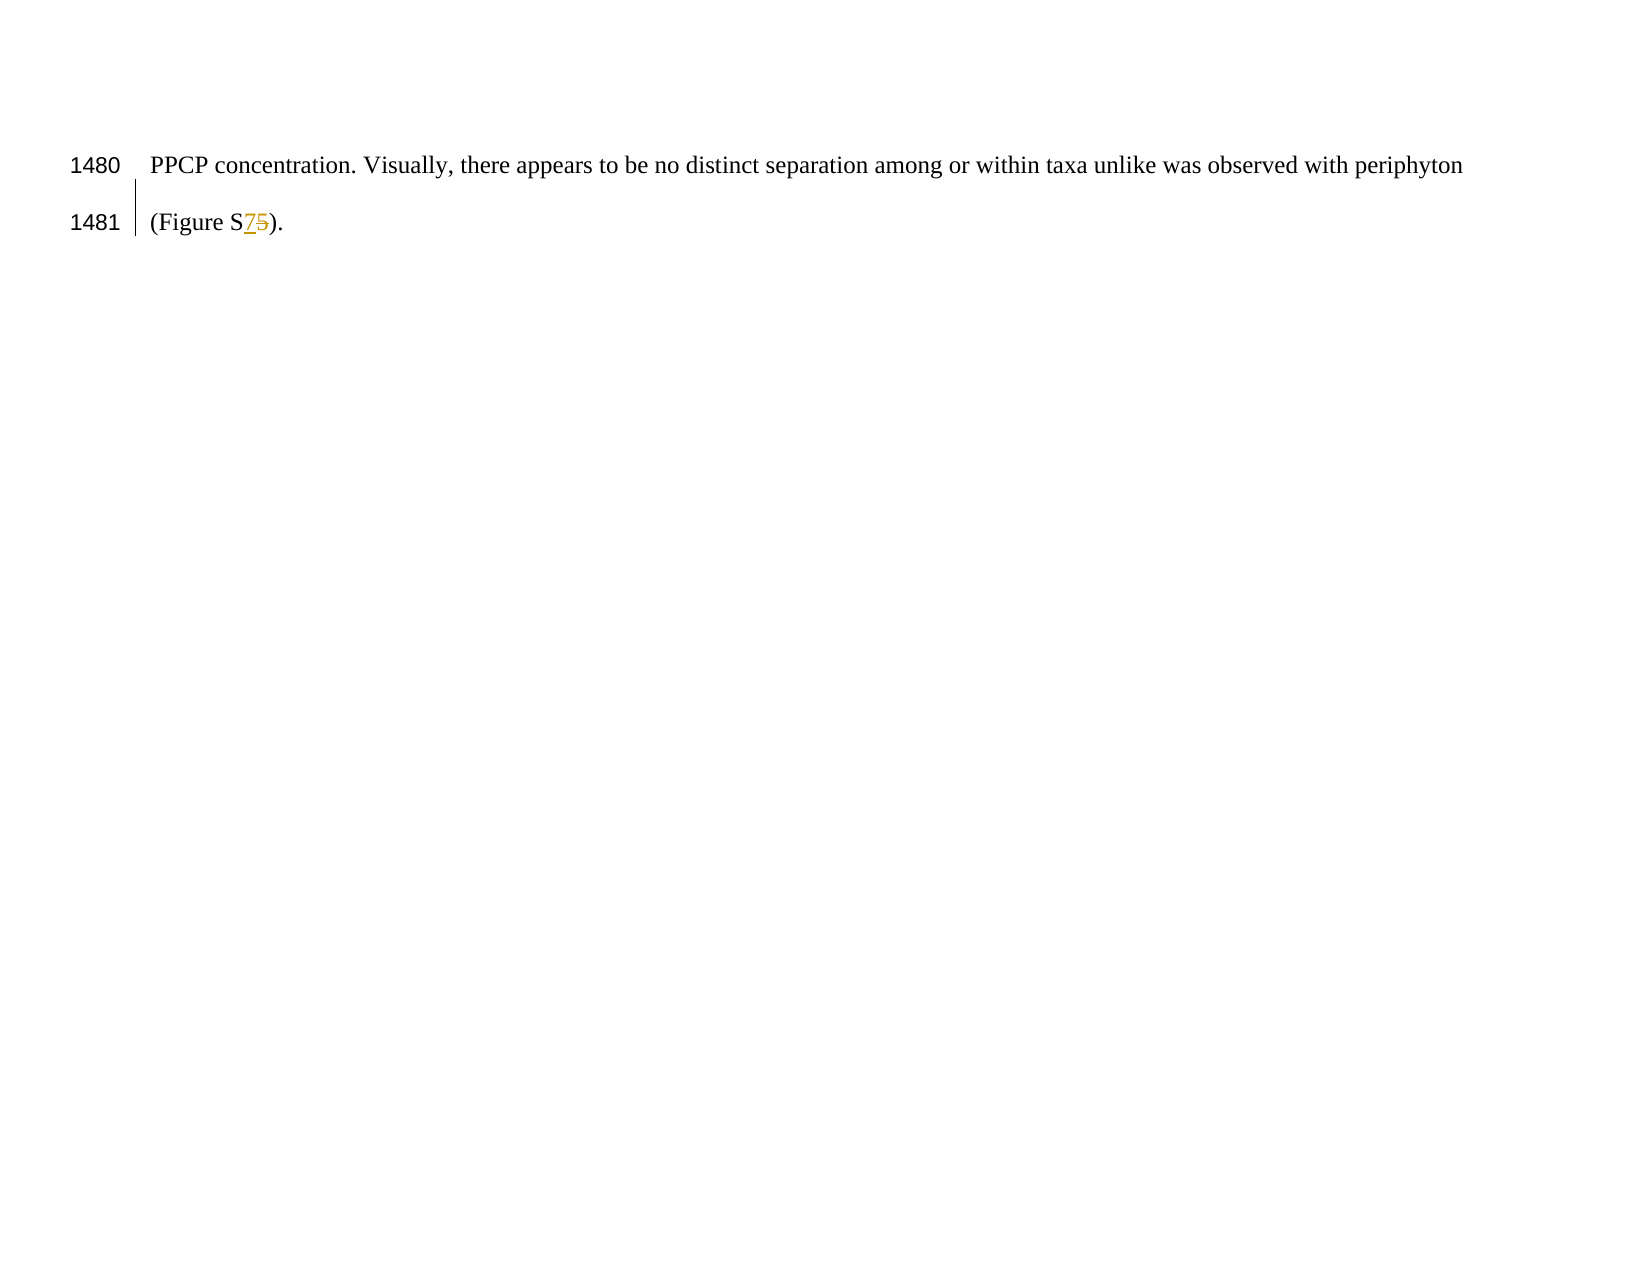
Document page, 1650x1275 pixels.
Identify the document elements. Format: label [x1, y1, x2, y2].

text [150, 150, 1500, 236]
